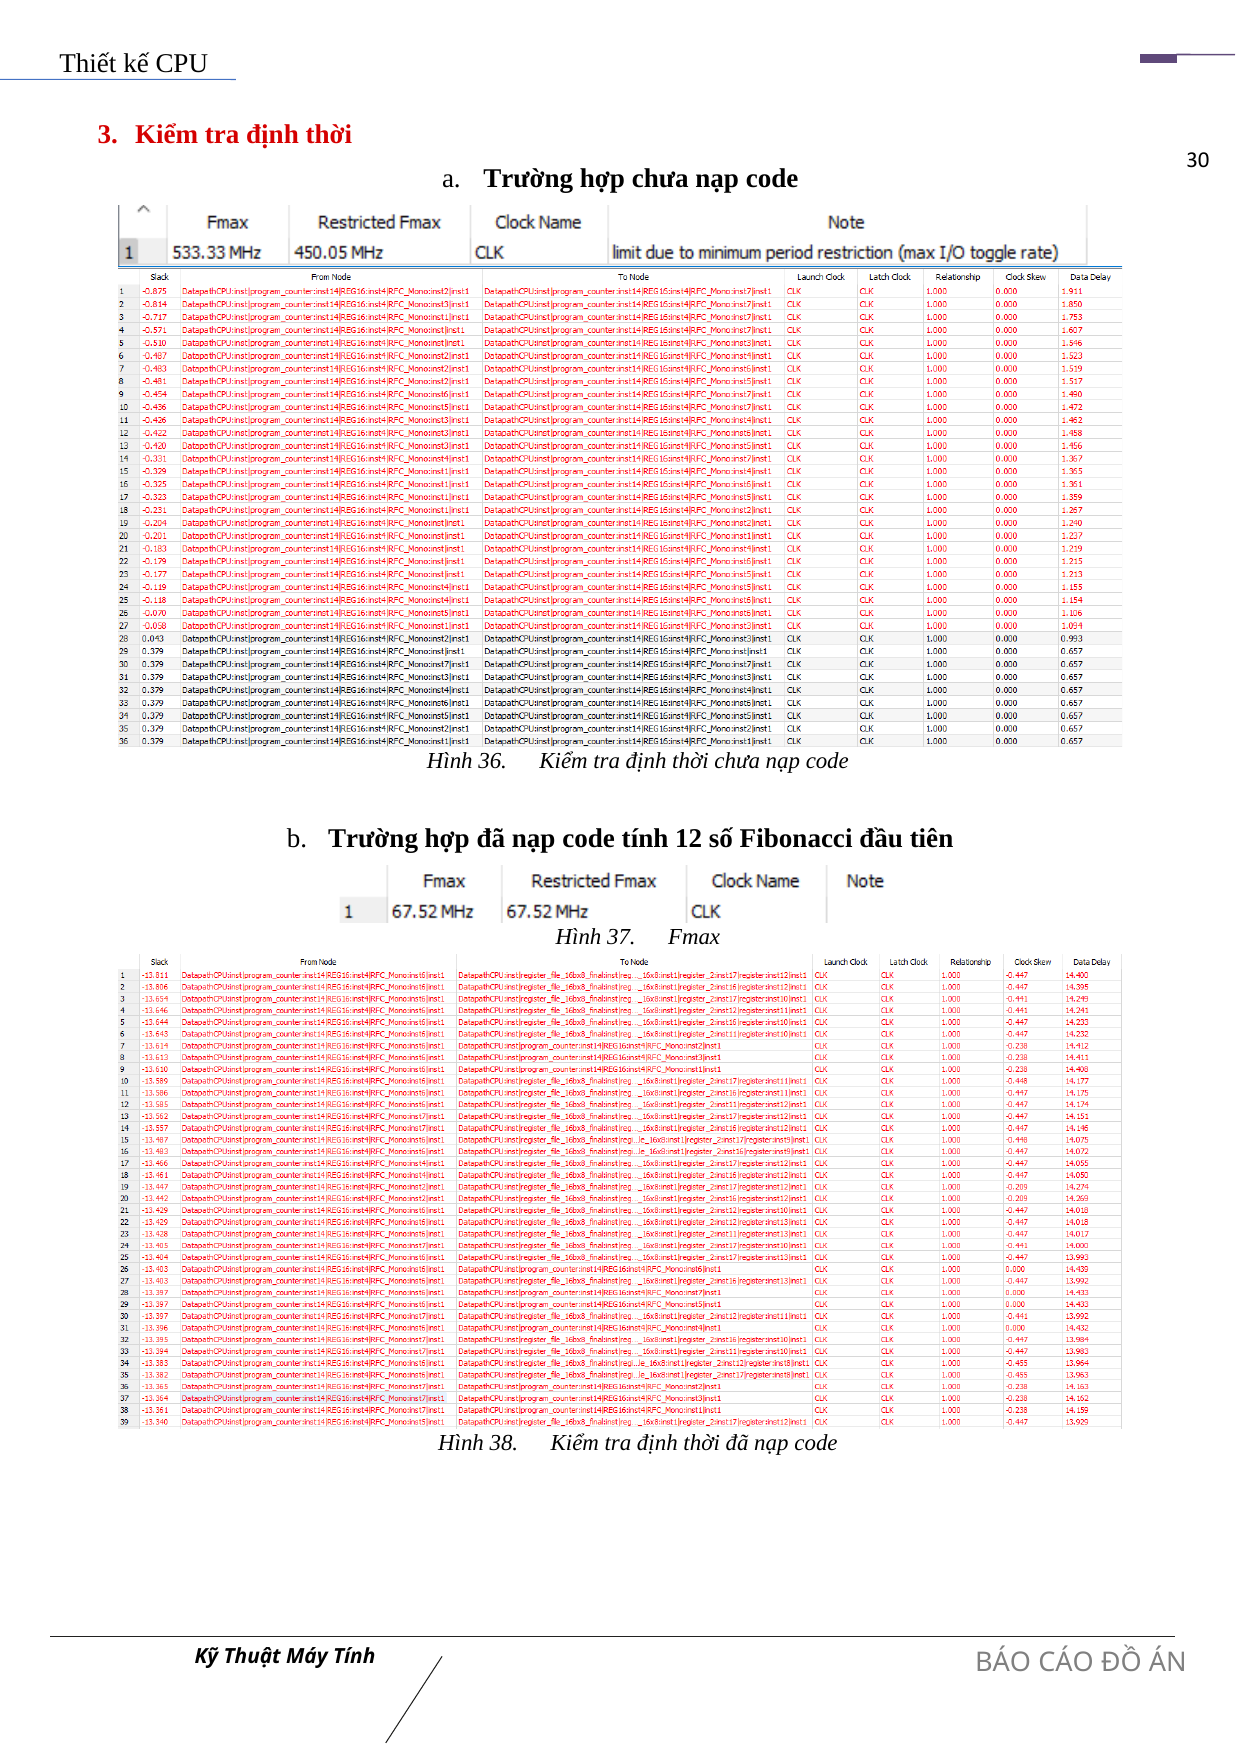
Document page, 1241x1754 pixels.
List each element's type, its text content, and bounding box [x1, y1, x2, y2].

picture [118, 954, 1123, 1429]
text Fmax [156, 923, 1122, 949]
subtitle Trường hợp chưa nạp code [118, 162, 1122, 193]
text Kiểm tra định thời đã nạp code [156, 1429, 1122, 1455]
subtitle Kiểm tra định thời [97, 118, 1122, 149]
picture [339, 865, 901, 923]
text Kiểm tra định thời chưa nạp code [156, 747, 1122, 773]
subtitle Trường hợp đã nạp code tính 12 số Fibonacci đầu tiên [118, 822, 1122, 853]
picture [118, 205, 1123, 747]
